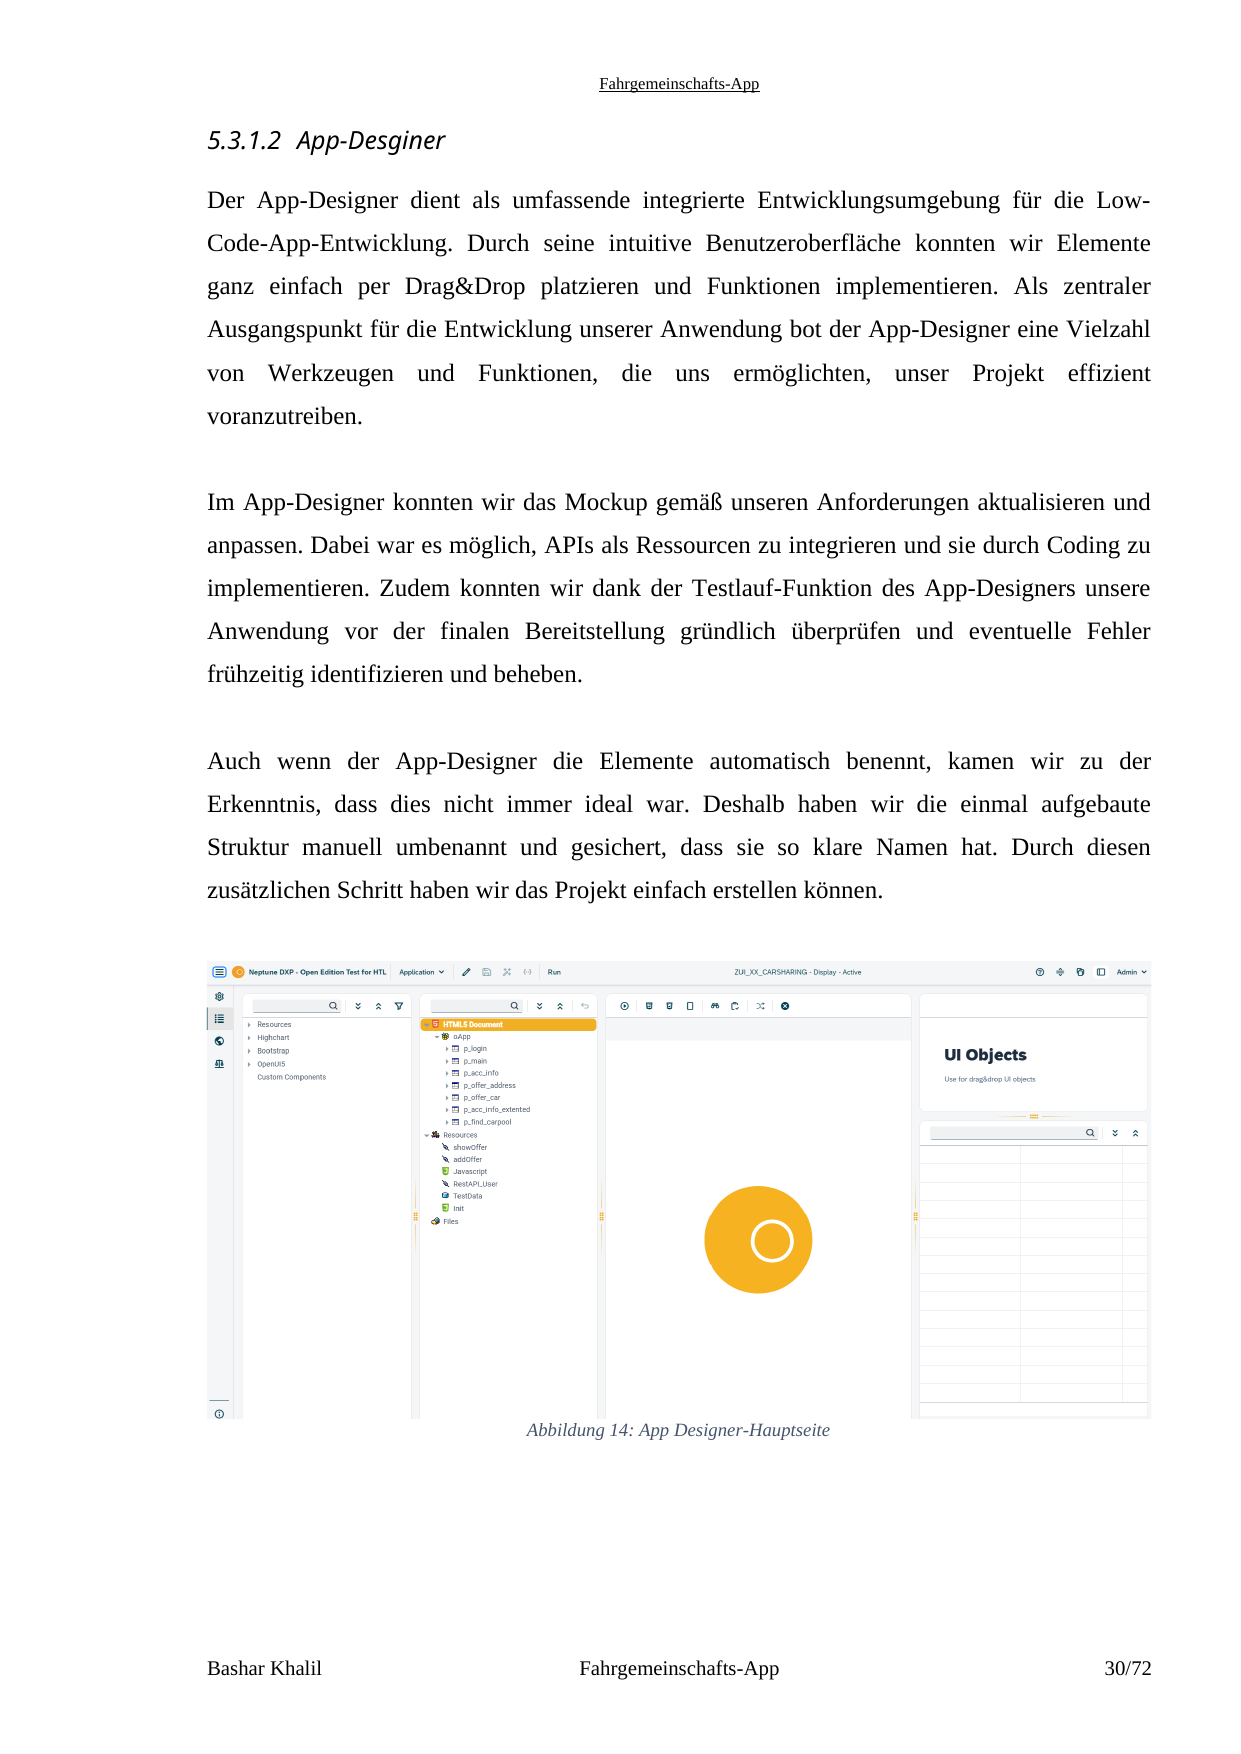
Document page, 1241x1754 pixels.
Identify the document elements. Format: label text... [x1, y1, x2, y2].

subtitle App-Desginer [207, 122, 1152, 156]
text Auch wenn der App-Designer die Elemente automatisch benennt, kamen wir zu der Erkenntnis, dass dies nicht immer ideal war. Deshalb haben wir die einmal aufgebaute Struktur manuell umbenannt und gesichert, dass sie so klare Namen hat. Durch diesen zusätzlichen Schritt haben wir das Projekt einfach erstellen können. [207, 746, 1152, 904]
text Im App-Designer konnten wir das Mockup gemäß unseren Anforderungen aktualisieren und anpassen. Dabei war es möglich, APIs als Ressourcen zu integrieren und sie durch Coding zu implementieren. Zudem konnten wir dank der Testlauf-Funktion des App-Designers unsere Anwendung vor der finalen Bereitstellung gründlich überprüfen und eventuelle Fehler frühzeitig identifizieren und beheben. [207, 487, 1152, 688]
text Der App-Designer dient als umfassende integrierte Entwicklungsumgebung für die Low-Code-App-Entwicklung. Durch seine intuitive Benutzeroberfläche konnten wir Elemente ganz einfach per Drag&Drop platzieren und Funktionen implementieren. Als zentraler Ausgangspunkt für die Entwicklung unserer Anwendung bot der App-Designer eine Vielzahl von Werkzeugen und Funktionen, die uns ermöglichten, unser Projekt effizient voranzutreiben. [207, 185, 1152, 429]
text Abbildung 14: App Designer-Hauptseite [207, 1419, 1152, 1440]
picture [206, 961, 1152, 1419]
